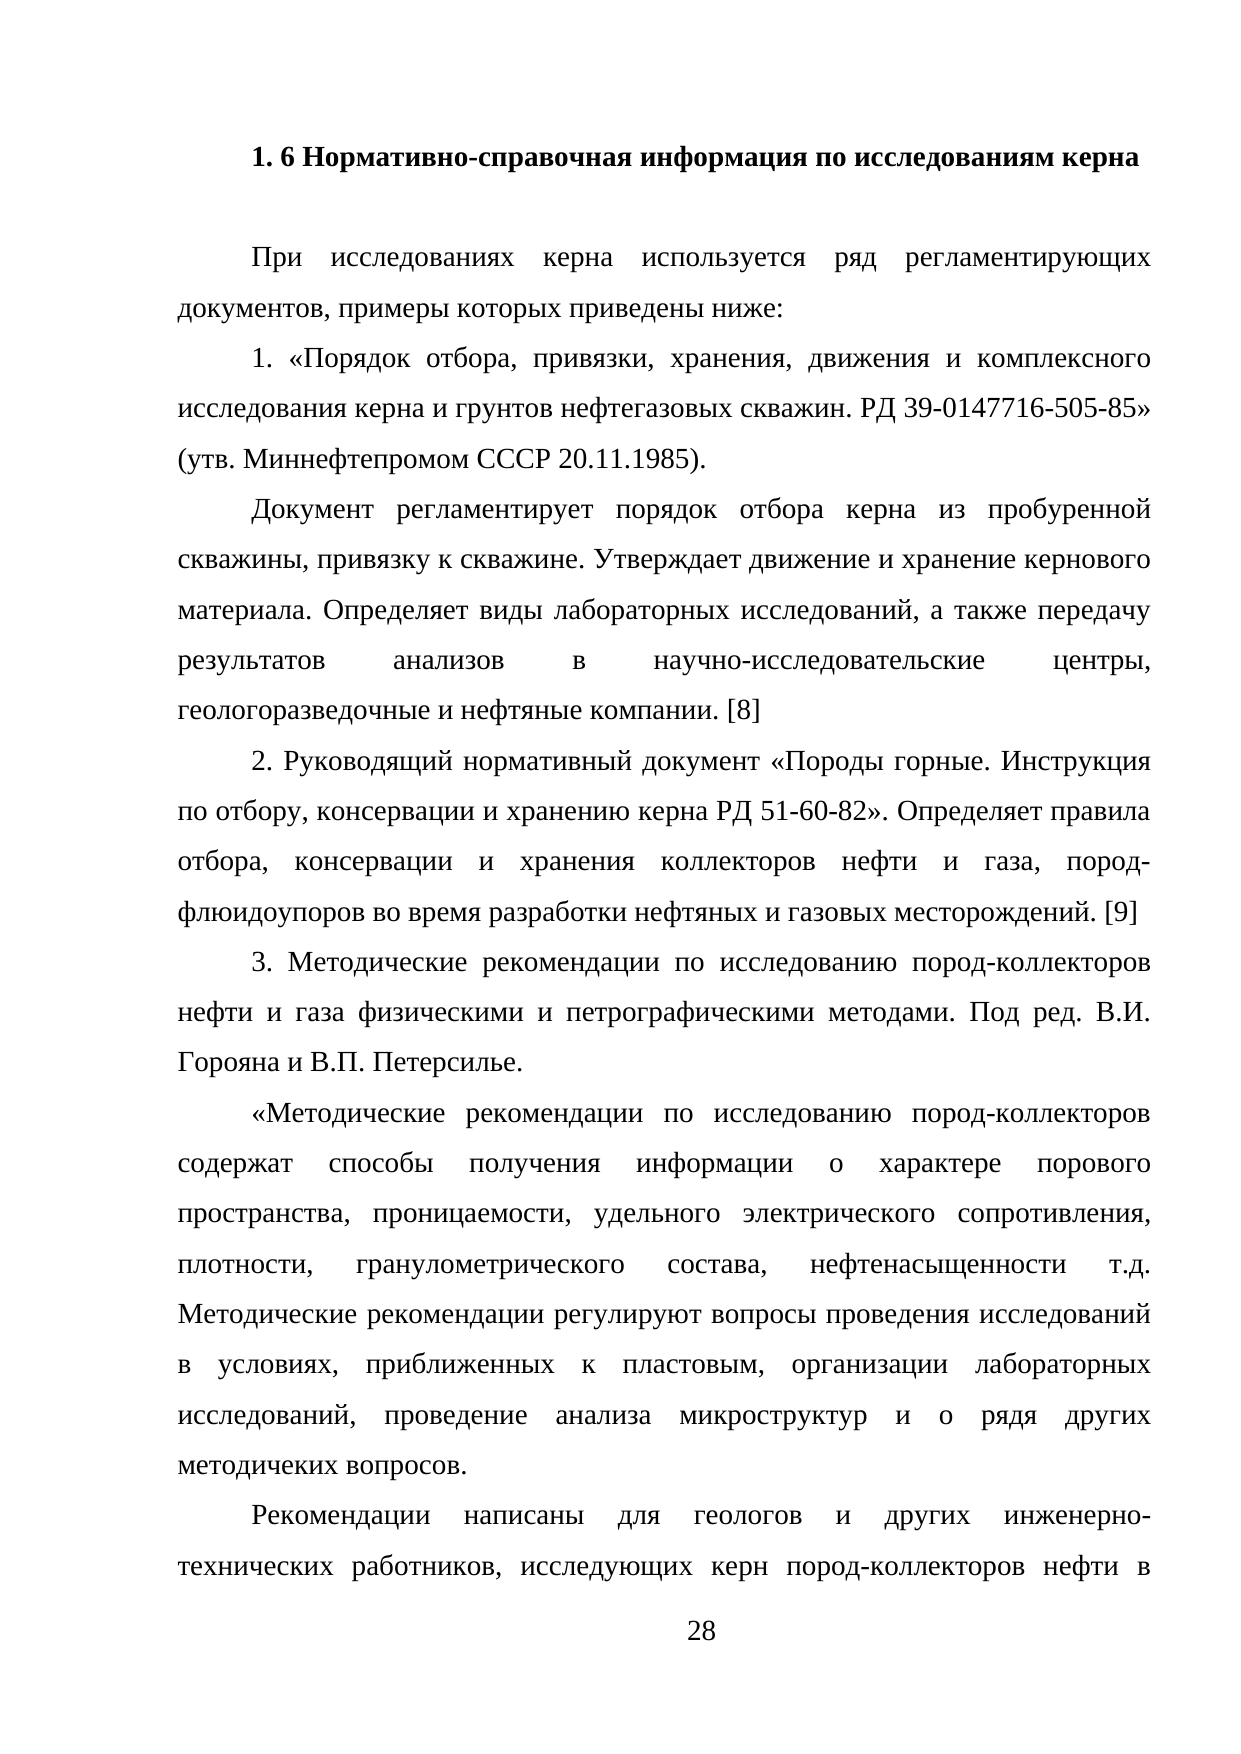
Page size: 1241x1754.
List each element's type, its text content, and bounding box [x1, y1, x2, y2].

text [177, 1497, 1152, 1581]
text 1. «Порядок отбора, привязки, хранения, движения и комплексного исследования керна и грунтов нефтегазовых скважин. РД 39-0147716-505-85» (утв. Миннефтепромом СССР 20.11.1985). [177, 340, 1152, 474]
text 3. Методические рекомендации по исследованию пород-коллекторов нефти и газа физическими и петрографическими методами. Под ред. В.И. Горояна и В.П. Петерсилье. [177, 944, 1152, 1078]
text «Методические рекомендации по исследованию пород-коллекторов содержат способы получения информации о характере порового пространства, проницаемости, удельного электрического сопротивления, плотности, гранулометрического состава, нефтенасыщенности т.д. Методические рекомендации регулируют вопросы проведения исследований в условиях, приближенных к пластовым, организации лабораторных исследований, проведение анализа микроструктур и о рядя других методичеких вопросов. [177, 1095, 1152, 1481]
text 2. Руководящий нормативный документ «Породы горные. Инструкция по отбору, консервации и хранению керна РД 51-60-82». Определяет правила отбора, консервации и хранения коллекторов нефти и газа, пород-флюидоупоров во время разработки нефтяных и газовых месторождений. [9] [177, 743, 1152, 927]
subtitle 1. 6 Нормативно-справочная информация по исследованиям керна [177, 139, 1152, 172]
text Документ регламентирует порядок отбора керна из пробуренной скважины, привязку к скважине. Утверждает движение и хранение кернового материала. Определяет виды лабораторных исследований, а также передачу результатов анализов в научно-исследовательские центры, геологоразведочные и нефтяные компании. [8] [177, 491, 1152, 726]
text При исследованиях керна используется ряд регламентирующих документов, примеры которых приведены ниже: [177, 239, 1152, 323]
